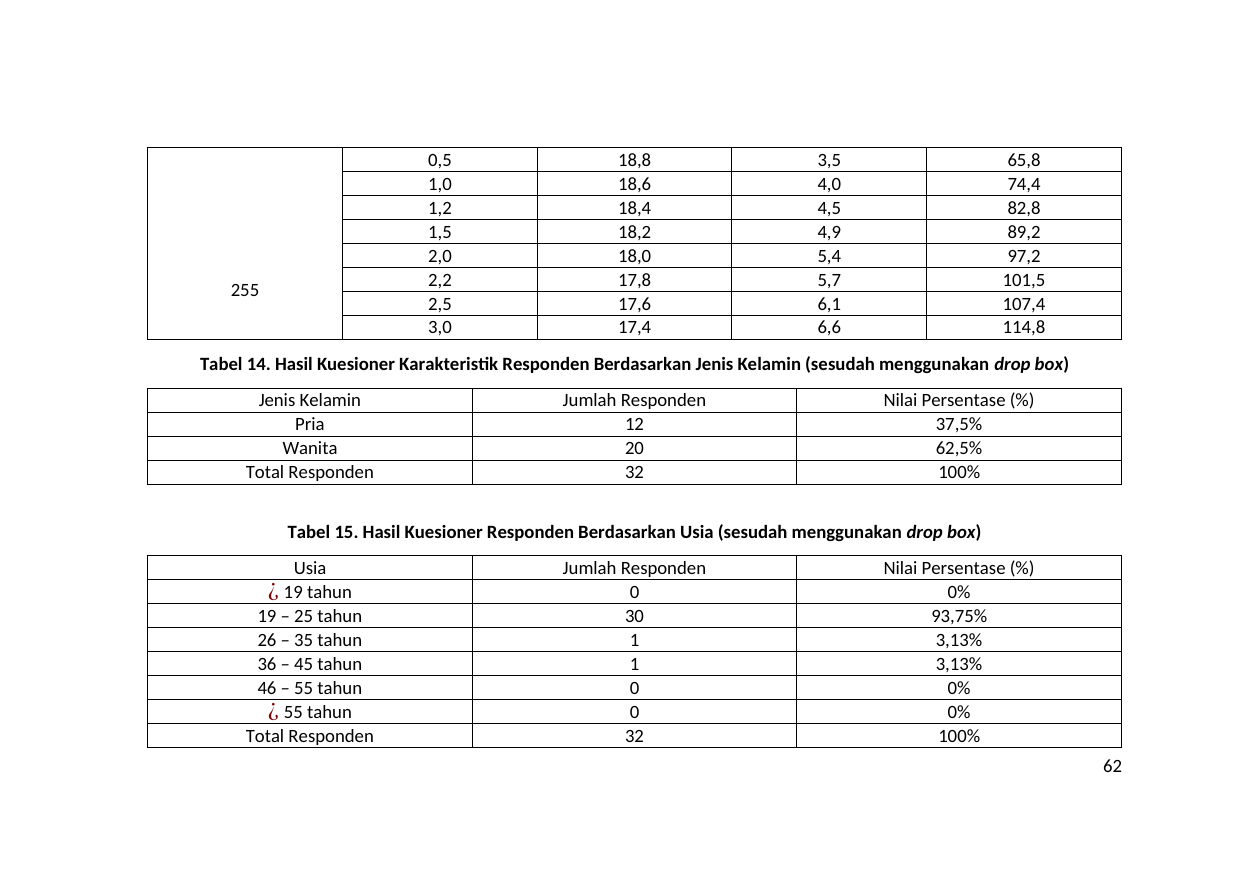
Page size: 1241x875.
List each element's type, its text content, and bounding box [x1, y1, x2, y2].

table_cell 2,0 [343, 244, 537, 267]
table_cell Wanita [148, 437, 472, 459]
table_cell 255 [148, 148, 342, 339]
table_header Usia [148, 556, 472, 579]
table_header Jumlah Responden [473, 389, 796, 412]
table_cell 0 [473, 676, 796, 699]
table_cell 0% [797, 580, 1121, 603]
table_cell 19 – 25 tahun [148, 604, 472, 627]
table_cell 1,2 [343, 196, 537, 219]
table_cell 5,4 [732, 244, 926, 267]
table_cell 1,5 [343, 220, 537, 243]
table_cell 30 [473, 604, 796, 627]
table_header Nilai Persentase (%) [797, 389, 1121, 412]
table_cell 20 [473, 437, 796, 459]
table_cell 101,5 [927, 268, 1121, 291]
table_cell 100% [797, 724, 1121, 747]
text Tabel 14. Hasil Kuesioner Karakteristik Responden Berdasarkan Jenis Kelamin (sesudah menggunakan drop box) [147, 352, 1122, 375]
table_cell 4,9 [732, 220, 926, 243]
table_cell 1 [473, 628, 796, 651]
table_cell 36 – 45 tahun [148, 652, 472, 675]
table_cell 37,5% [797, 413, 1121, 436]
table_header Jenis Kelamin [148, 389, 472, 412]
table_cell 32 [473, 724, 796, 747]
table_cell 0 [473, 580, 796, 603]
table_cell 82,8 [927, 196, 1121, 219]
table_cell 18,6 [538, 172, 731, 195]
table_cell 19 tahun [148, 580, 472, 603]
table_header Nilai Persentase (%) [797, 556, 1121, 579]
table_cell 46 – 55 tahun [148, 676, 472, 699]
text Tabel 15. Hasil Kuesioner Responden Berdasarkan Usia (sesudah menggunakan drop box) [147, 520, 1122, 543]
table_cell Total Responden [148, 461, 472, 483]
table_cell 4,5 [732, 196, 926, 219]
table_cell 26 – 35 tahun [148, 628, 472, 651]
table_cell 65,8 [927, 148, 1121, 171]
table_cell 3,13% [797, 652, 1121, 675]
table_cell Pria [148, 413, 472, 436]
table_cell 2,2 [343, 268, 537, 291]
table_cell 1 [473, 652, 796, 675]
table_cell 6,6 [732, 316, 926, 339]
table_cell 2,5 [343, 292, 537, 315]
table_cell 107,4 [927, 292, 1121, 315]
table_cell 0,5 [343, 148, 537, 171]
table_cell 74,4 [927, 172, 1121, 195]
table_cell 3,0 [343, 316, 537, 339]
table_cell 5,7 [732, 268, 926, 291]
table_cell 4,0 [732, 172, 926, 195]
table_cell 12 [473, 413, 796, 436]
table_cell 3,13% [797, 628, 1121, 651]
table_cell 18,8 [538, 148, 731, 171]
table_cell 0% [797, 676, 1121, 699]
table_cell 1,0 [343, 172, 537, 195]
table_cell 18,4 [538, 196, 731, 219]
table_cell 3,5 [732, 148, 926, 171]
table_cell 32 [473, 461, 796, 483]
table_cell 89,2 [927, 220, 1121, 243]
table_cell 55 tahun [148, 700, 472, 723]
table_header Jumlah Responden [473, 556, 796, 579]
table_cell 18,2 [538, 220, 731, 243]
table_cell 114,8 [927, 316, 1121, 339]
table_cell 93,75% [797, 604, 1121, 627]
table_cell 0% [797, 700, 1121, 723]
table_cell 6,1 [732, 292, 926, 315]
table_cell Total Responden [148, 724, 472, 747]
table_cell 100% [797, 461, 1121, 483]
table_cell 62,5% [797, 437, 1121, 459]
table_cell 17,6 [538, 292, 731, 315]
table_cell 18,0 [538, 244, 731, 267]
table_cell 17,8 [538, 268, 731, 291]
table_cell 97,2 [927, 244, 1121, 267]
table_cell 0 [473, 700, 796, 723]
table_cell 17,4 [538, 316, 731, 339]
